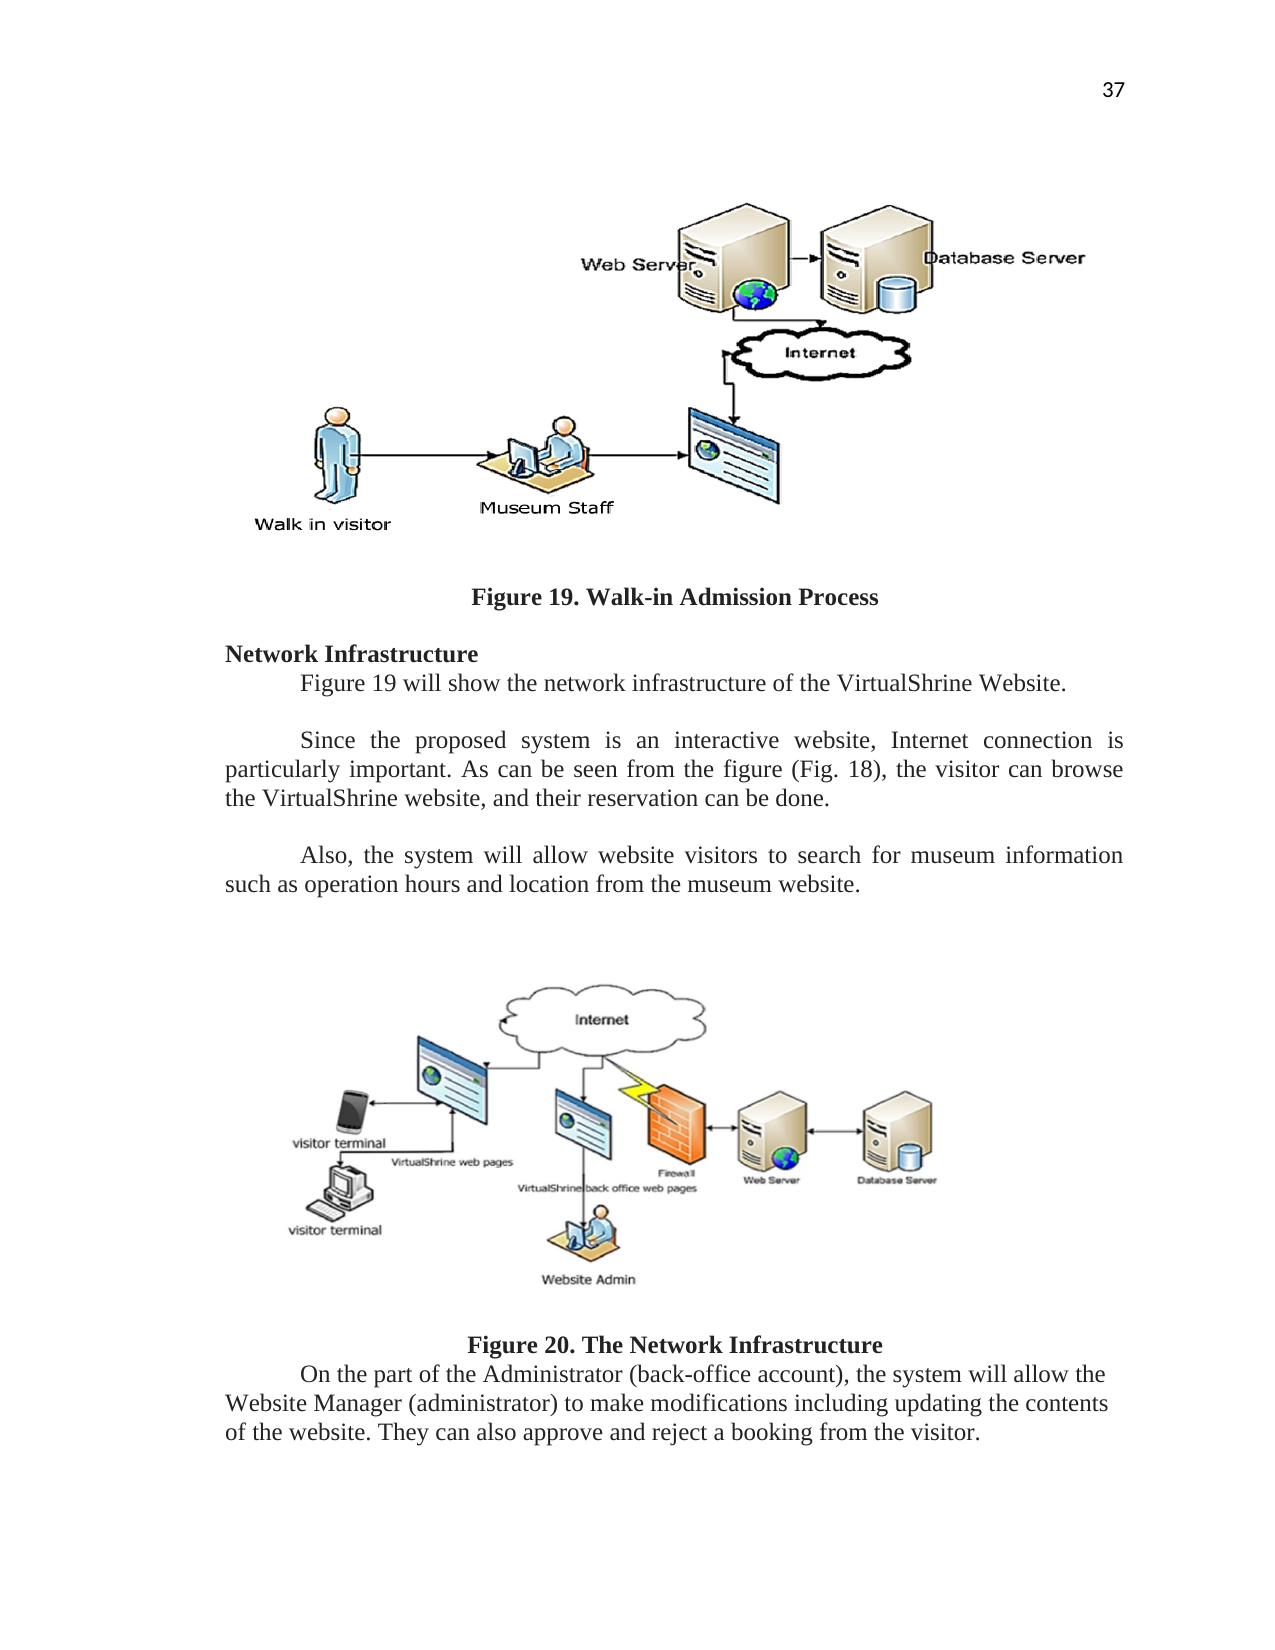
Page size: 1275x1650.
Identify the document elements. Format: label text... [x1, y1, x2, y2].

text On the part of the Administrator (back-office account), the system will allow the Website Manager (administrator) to make modifications including updating the contents of the website. They can also approve and reject a booking from the visitor. [225, 1359, 1125, 1473]
text Figure 19 will show the network infrastructure of the VirtualShrine Website. [225, 668, 1125, 697]
text Also, the system will allow website visitors to search for museum information such as operation hours and location from the museum website. [225, 841, 1125, 898]
picture [225, 178, 1102, 554]
text Network Infrastructure [225, 639, 1125, 668]
text Since the proposed system is an interactive website, Internet connection is particularly important. As can be seen from the figure (Fig. 18), the visitor can browse the VirtualShrine website, and their reservation can be done. [225, 726, 1125, 812]
text Figure 19. Walk-in Admission Process [225, 582, 1125, 611]
text Figure 20. The Network Infrastructure [225, 1331, 1125, 1359]
picture [225, 955, 1018, 1331]
